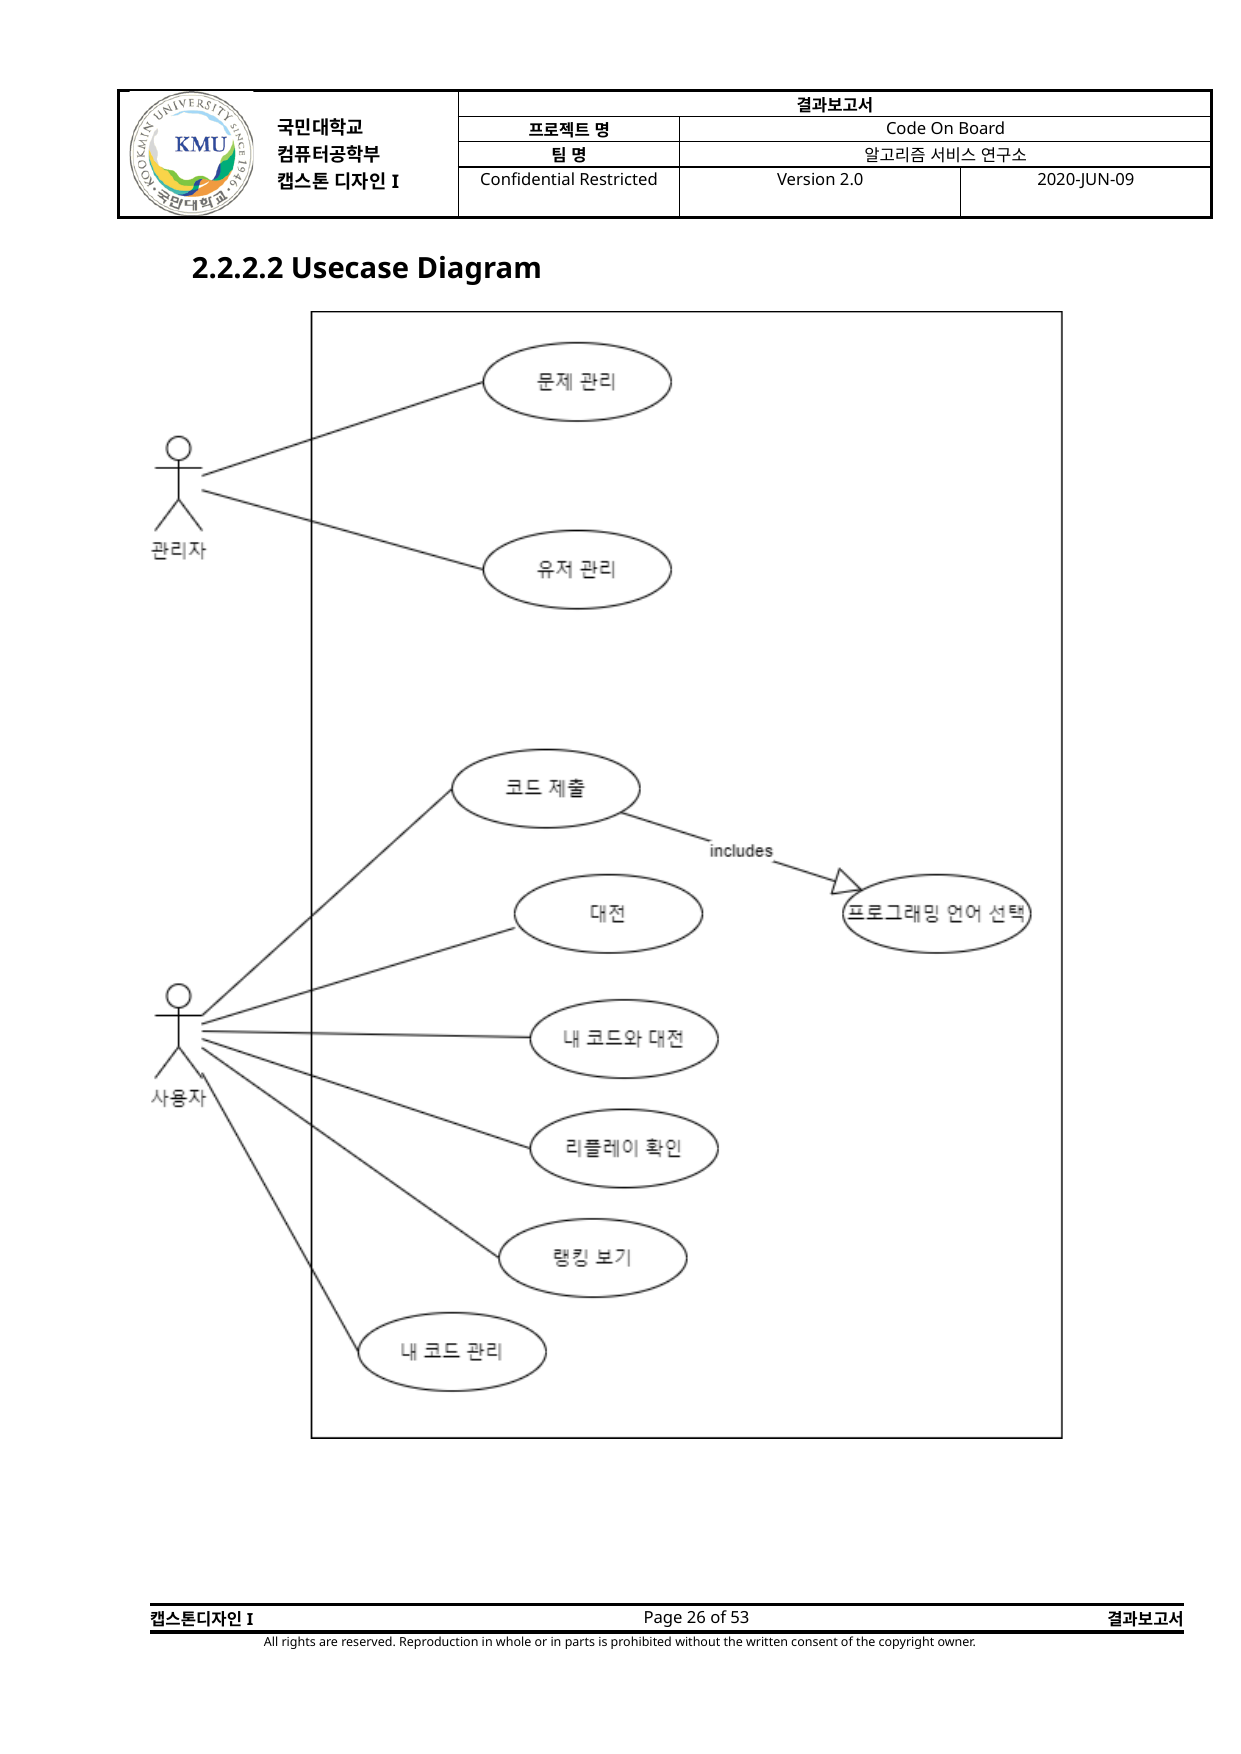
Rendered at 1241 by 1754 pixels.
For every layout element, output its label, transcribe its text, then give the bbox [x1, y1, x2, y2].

picture [150, 311, 1063, 1439]
subtitle 2.2.2.2 Usecase Diagram [192, 247, 1090, 287]
picture [129, 91, 254, 216]
